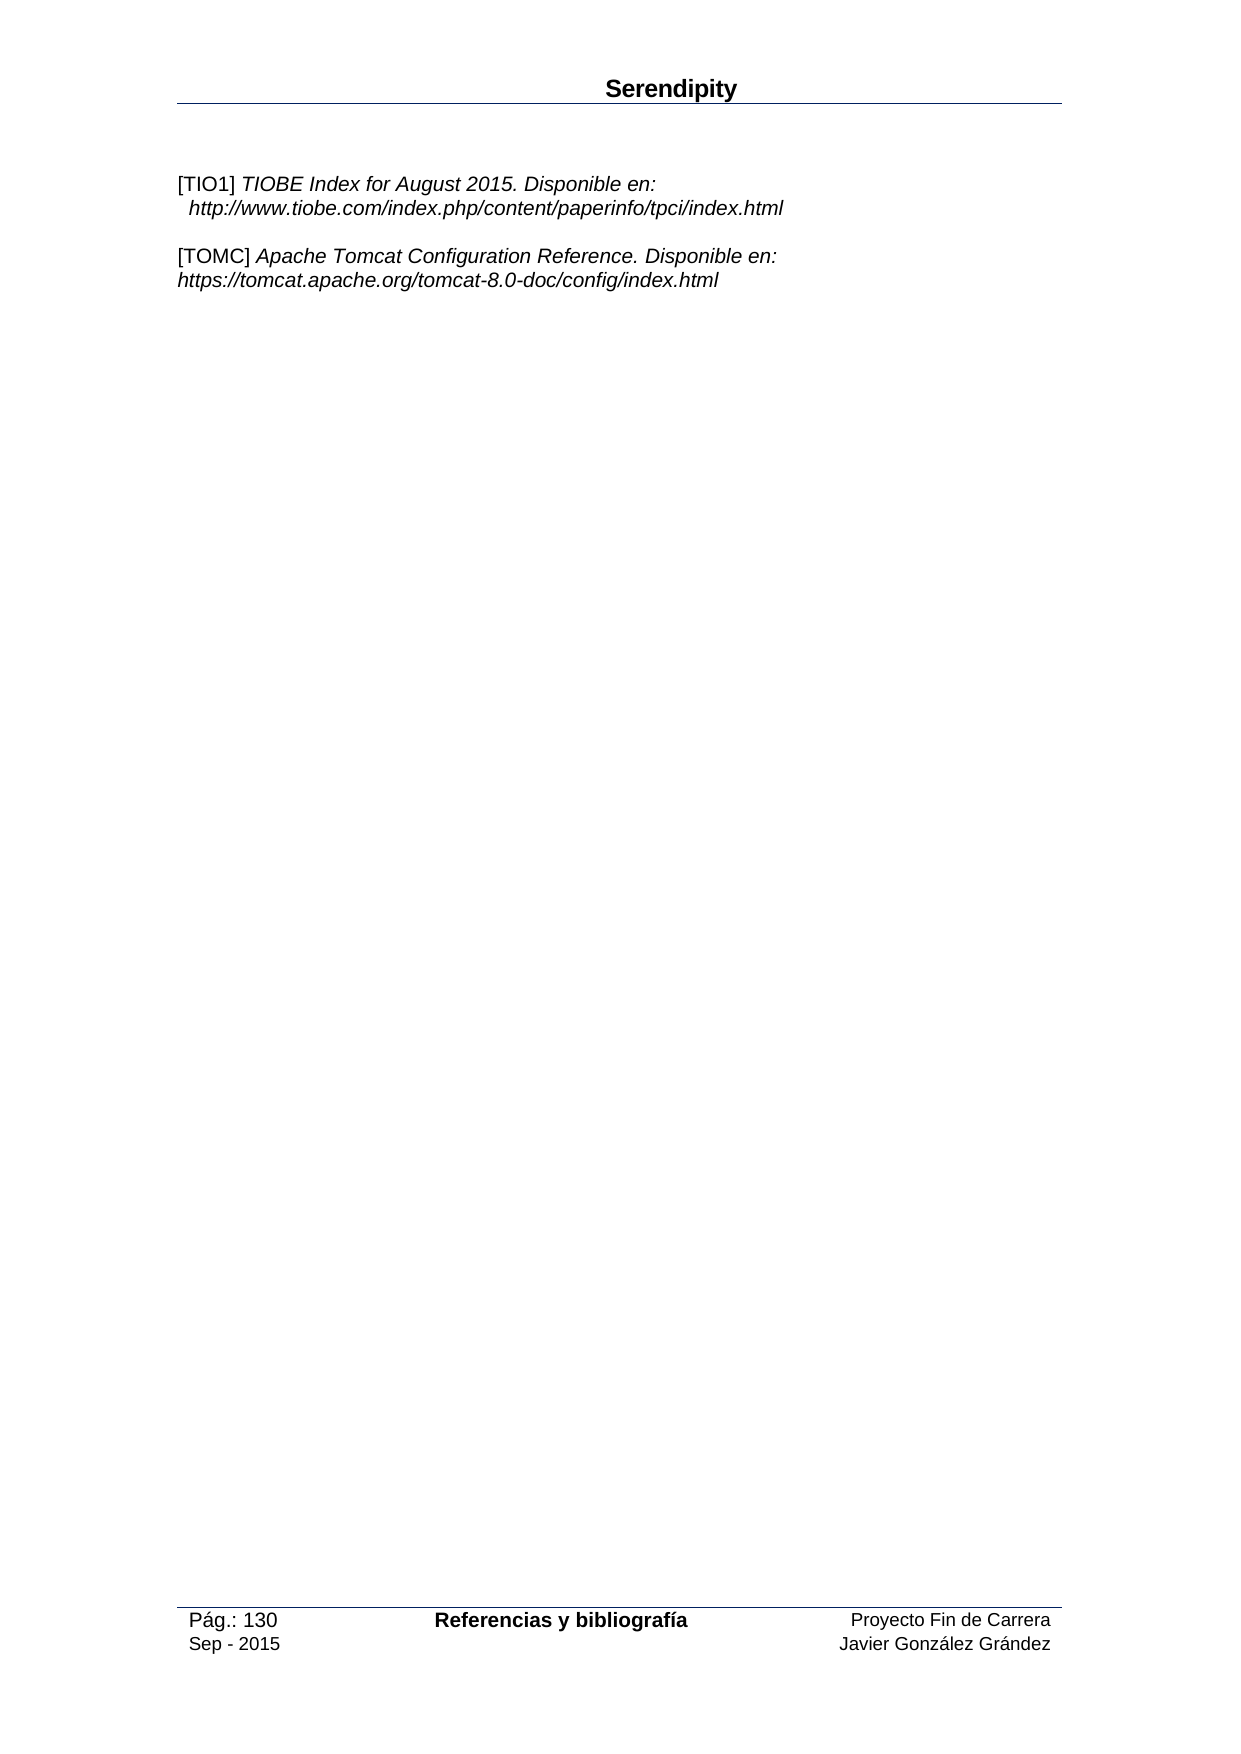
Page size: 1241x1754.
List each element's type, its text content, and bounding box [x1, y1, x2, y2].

text [TIO1] TIOBE Index for August 2015. Disponible en: [177, 172, 1063, 196]
text http://www.tiobe.com/index.php/content/paperinfo/tpci/index.html [177, 196, 1063, 219]
text [TOMC] Apache Tomcat Configuration Reference. Disponible en: https://tomcat.apache.org/tomcat-8.0-doc/config/index.html [177, 243, 1063, 291]
